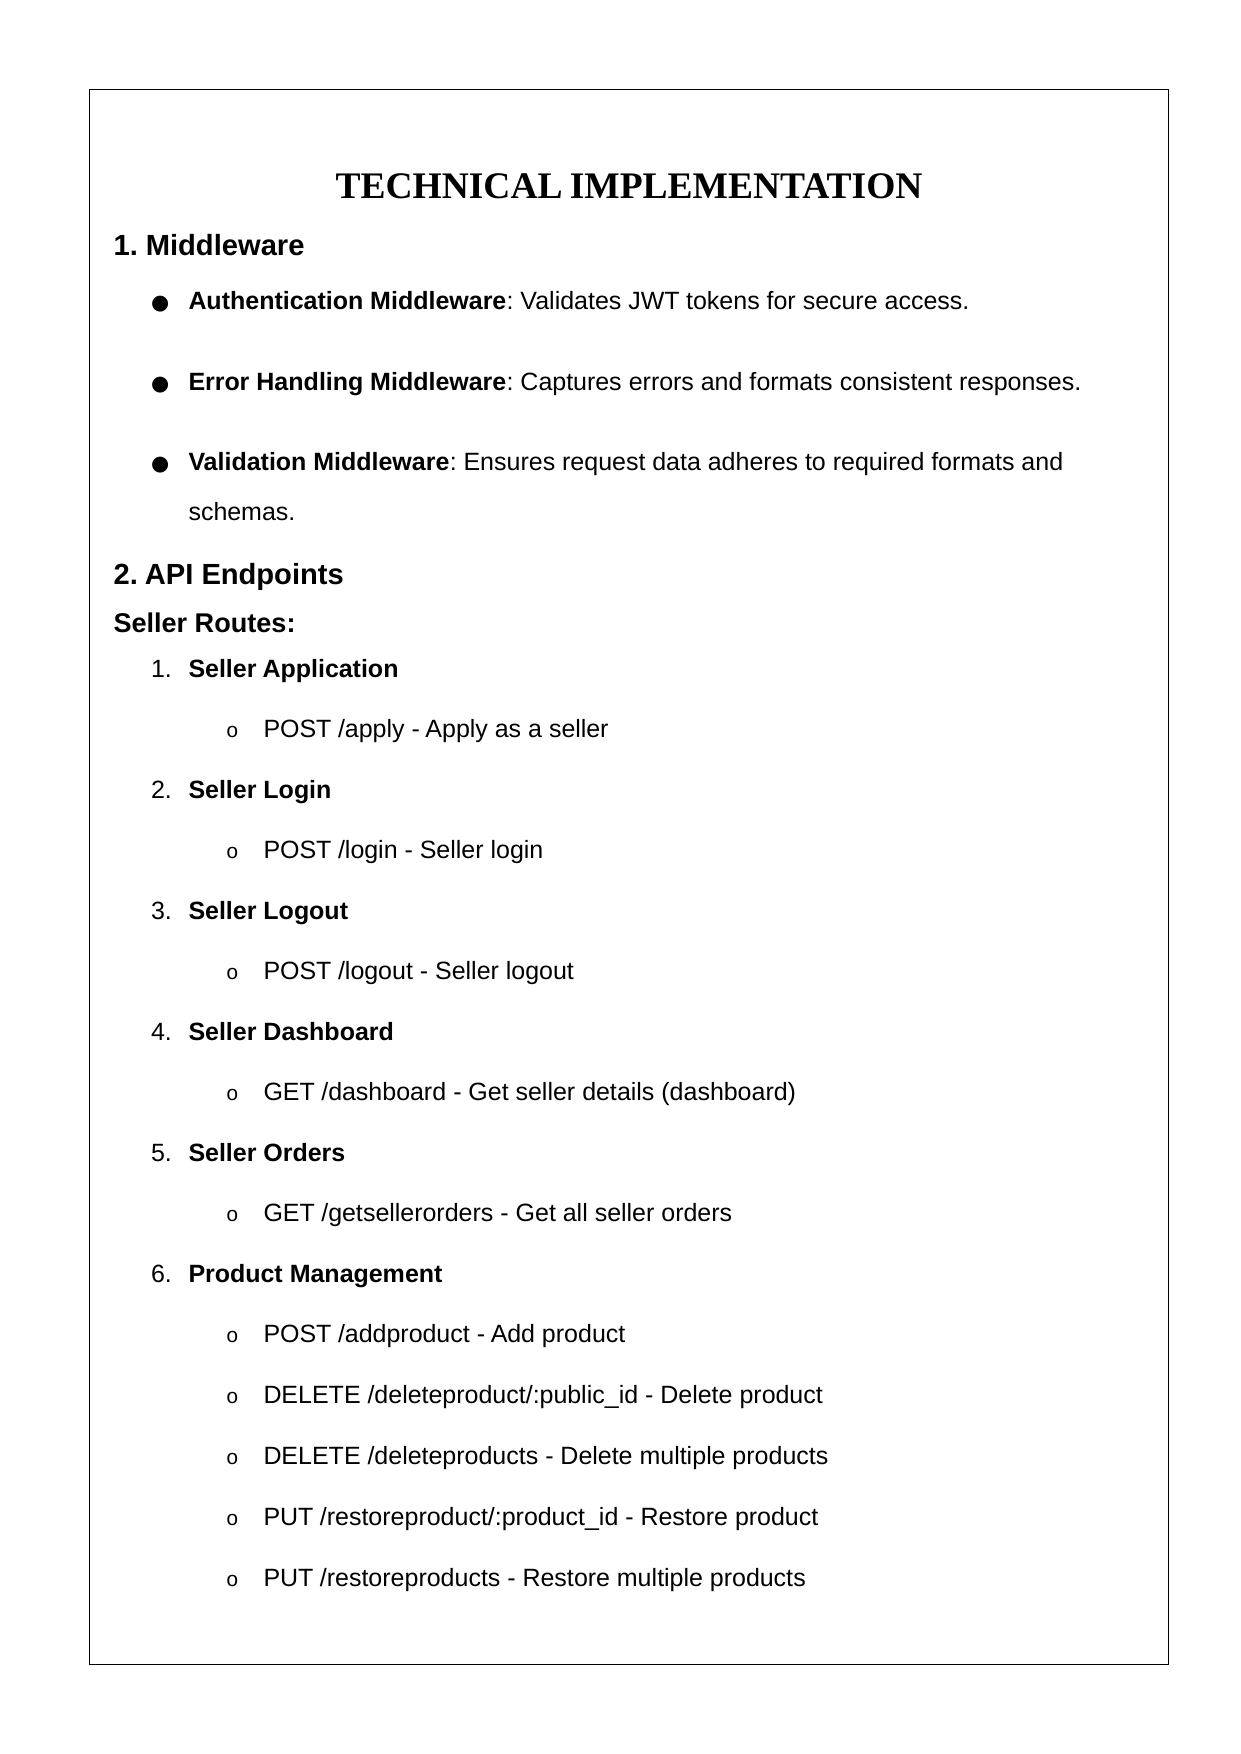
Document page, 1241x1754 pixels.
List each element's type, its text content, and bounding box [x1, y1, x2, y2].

list Validation Middleware: Ensures request data adheres to required formats and schemas. [151, 440, 1145, 526]
list PUT /restoreproducts - Restore multiple products [226, 1563, 1145, 1593]
list Authentication Middleware: Validates JWT tokens for secure access. [151, 278, 1145, 321]
list GET /getsellerorders - Get all seller orders [226, 1198, 1145, 1227]
text 2. API Endpoints [113, 557, 1145, 590]
text Seller Routes: [113, 607, 1145, 638]
list GET /dashboard - Get seller details (dashboard) [226, 1077, 1145, 1106]
list DELETE /deleteproducts - Delete multiple products [226, 1441, 1145, 1471]
list POST /apply - Apply as a seller [226, 714, 1145, 743]
list Seller Orders [151, 1138, 1145, 1167]
text TECHNICAL IMPLEMENTATION [113, 163, 1145, 207]
list PUT /restoreproduct/:product_id - Restore product [226, 1502, 1145, 1532]
list Seller Logout [151, 896, 1145, 925]
text 1. Middleware [113, 228, 1145, 262]
list POST /login - Seller login [226, 835, 1145, 864]
list POST /logout - Seller logout [226, 956, 1145, 985]
list DELETE /deleteproduct/:public_id - Delete product [226, 1380, 1145, 1409]
list Seller Login [151, 775, 1145, 804]
list POST /addproduct - Add product [226, 1318, 1145, 1348]
list Seller Application [151, 654, 1145, 683]
list Product Management [151, 1259, 1145, 1287]
list Seller Dashboard [151, 1017, 1145, 1046]
list Error Handling Middleware: Captures errors and formats consistent responses. [151, 359, 1145, 402]
